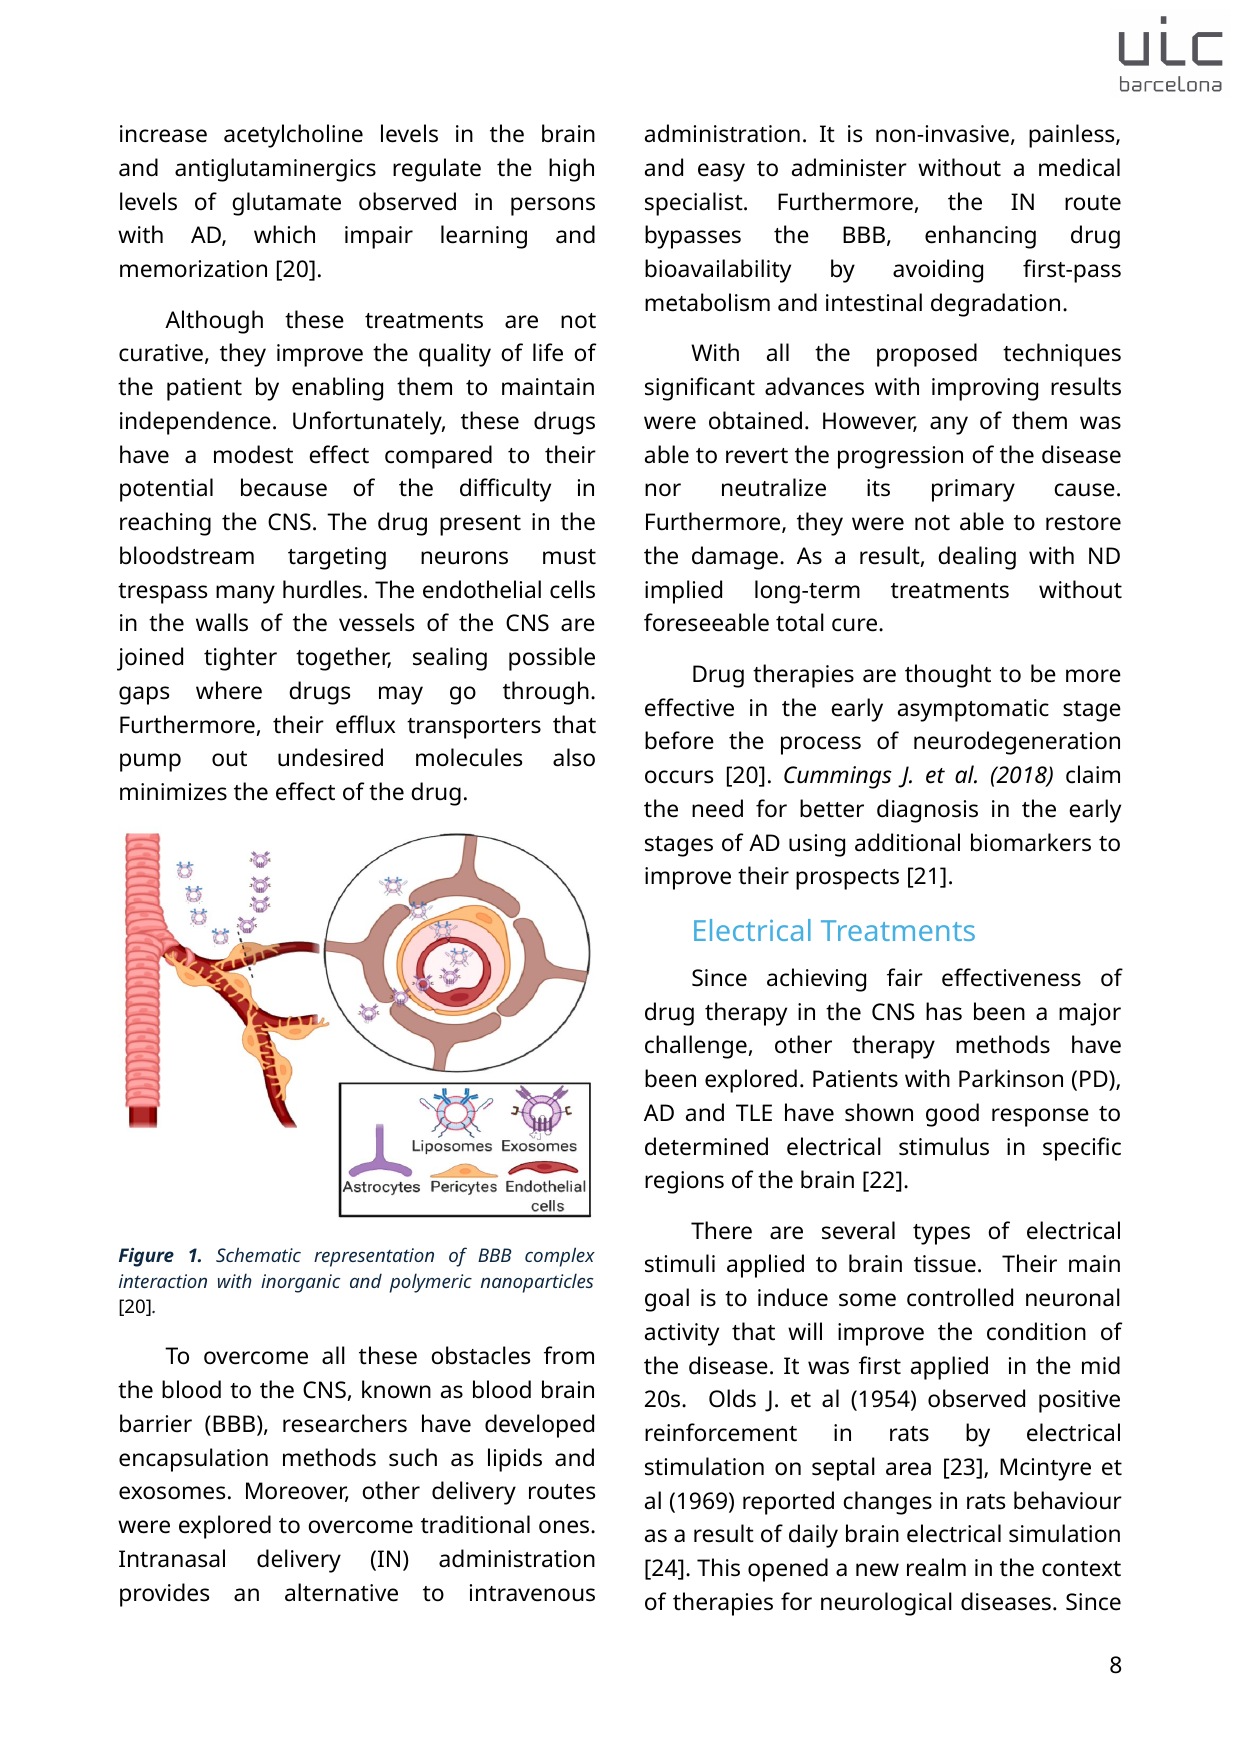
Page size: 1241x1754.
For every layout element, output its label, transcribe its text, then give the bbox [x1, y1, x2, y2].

text With all the proposed techniques significant advances with improving results were obtained. However, any of them was able to revert the progression of the disease nor neutralize its primary cause. Furthermore, they were not able to restore the damage. As a result, dealing with ND implied long-term treatments without foreseeable total cure. [644, 337, 1122, 638]
subtitle Electrical Treatments [644, 911, 1122, 950]
text Although these treatments are not curative, they improve the quality of life of the patient by enabling them to maintain independence. Unfortunately, these drugs have a modest effect compared to their potential because of the difficulty in reaching the CNS. The drug present in the bloodstream targeting neurons must trespass many hurdles. The endothelial cells in the walls of the vessels of the CNS are joined tighter together, sealing possible gaps where drugs may go through. Furthermore, their efflux transporters that pump out undesired molecules also minimizes the effect of the drug. [118, 303, 596, 807]
text Figure 1. Schematic representation of BBB complex interaction with inorganic and polymeric nanoparticles . [118, 1243, 596, 1319]
text To overcome all these obstacles from the blood to the CNS, known as blood brain barrier (BBB), researchers have developed encapsulation methods such as lipids and exosomes. Moreover, other delivery routes were explored to overcome traditional ones. Intranasal delivery (IN) administration provides an alternative to intravenous administration. It is non-invasive, painless, and easy to administer without a medical specialist. Furthermore, the IN route bypasses the BBB, enhancing drug bioavailability by avoiding first-pass metabolism and intestinal degradation. [644, 118, 1122, 318]
picture [118, 826, 597, 1224]
text To overcome all these obstacles from the blood to the CNS, known as blood brain barrier (BBB), researchers have developed encapsulation methods such as lipids and exosomes. Moreover, other delivery routes were explored to overcome traditional ones. Intranasal delivery (IN) administration provides an alternative to intravenous administration. It is non-invasive, painless, and easy to administer without a medical specialist. Furthermore, the IN route bypasses the BBB, enhancing drug bioavailability by avoiding first-pass metabolism and intestinal degradation. [118, 1340, 596, 1608]
text Since achieving fair effectiveness of drug therapy in the CNS has been a major challenge, other therapy methods have been explored. Patients with Parkinson (PD), AD and TLE have shown good response to determined electrical stimulus in specific regions of the brain . [644, 962, 1122, 1196]
text Drug therapies are thought to be more effective in the early asymptomatic stage before the process of neurodegeneration occurs . Cummings J. et al. (2018) claim the need for better diagnosis in the early stages of AD using additional biomarkers to improve their prospects . [644, 658, 1122, 891]
picture [1110, 9, 1231, 98]
